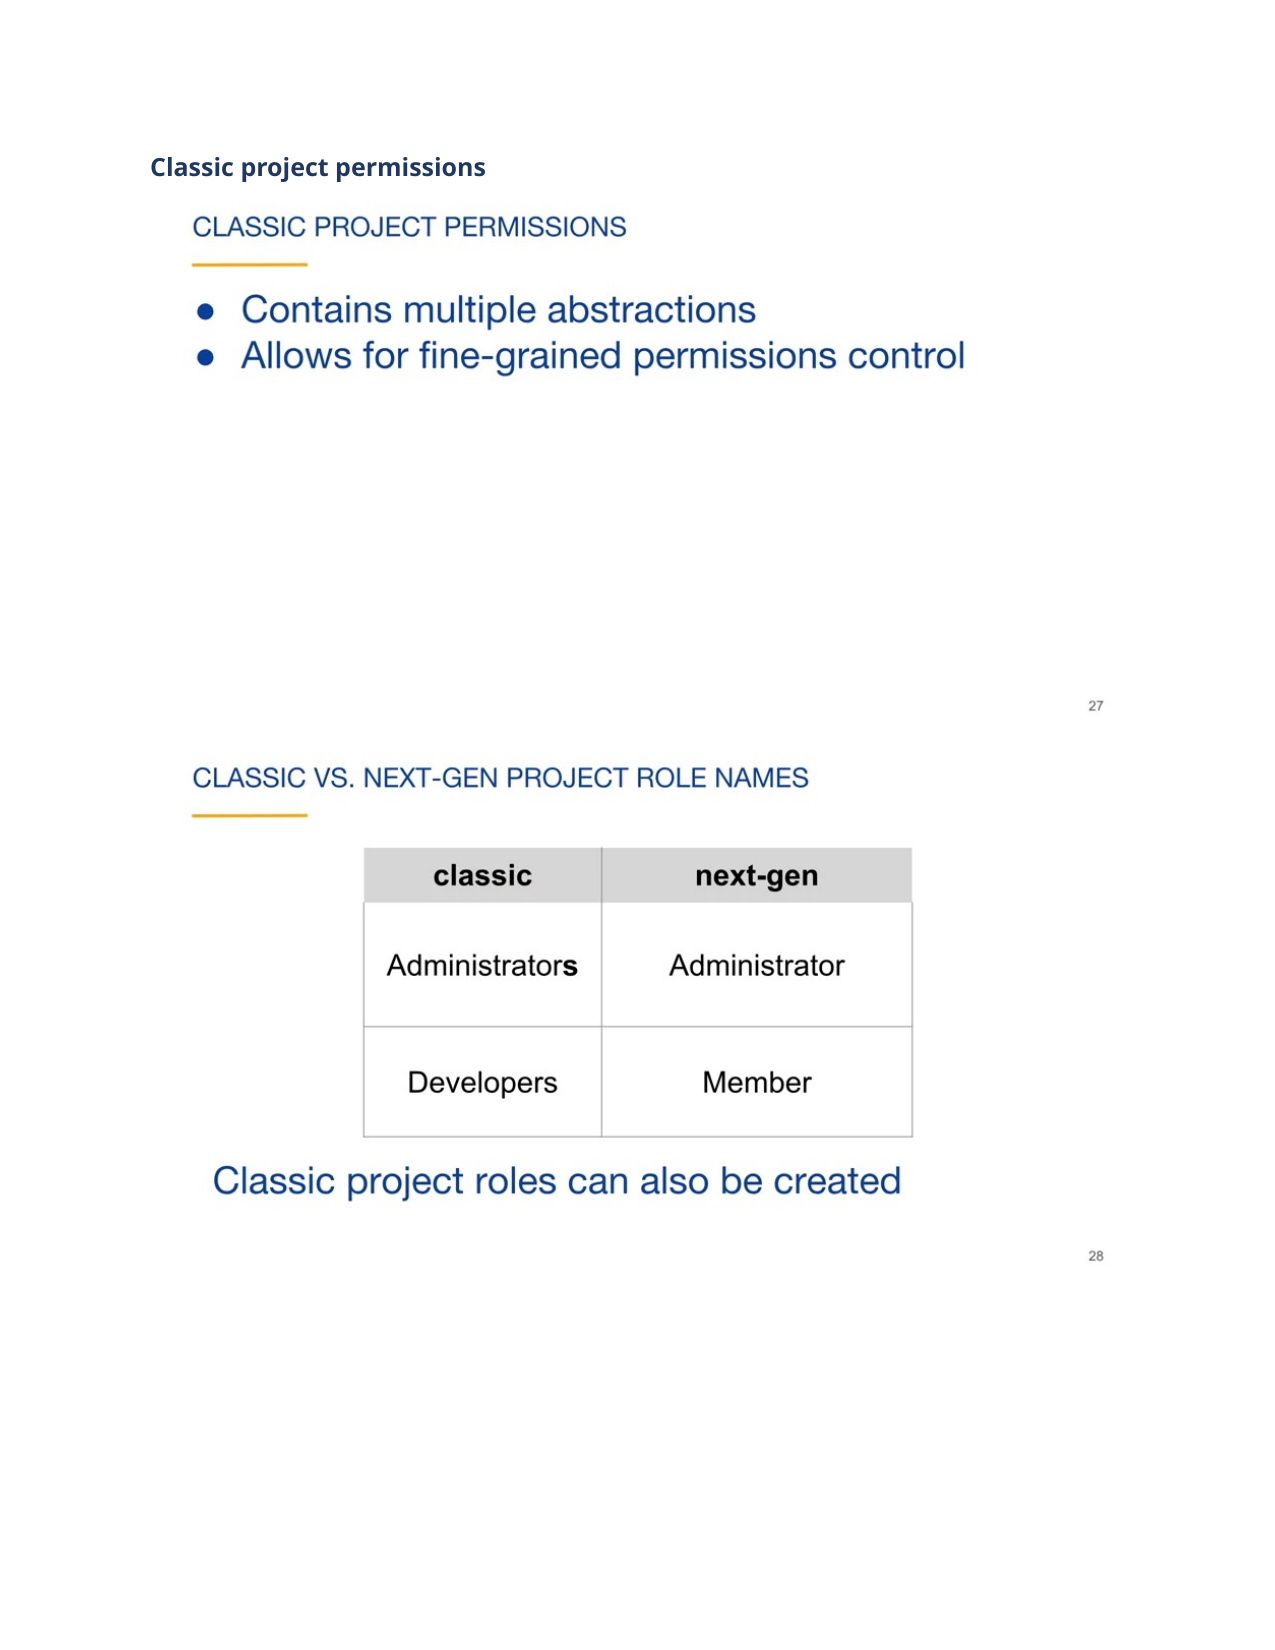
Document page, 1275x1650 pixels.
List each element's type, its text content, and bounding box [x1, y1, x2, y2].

picture [150, 186, 1125, 736]
subtitle Classic project permissions [150, 150, 1125, 184]
picture [150, 737, 1125, 1286]
